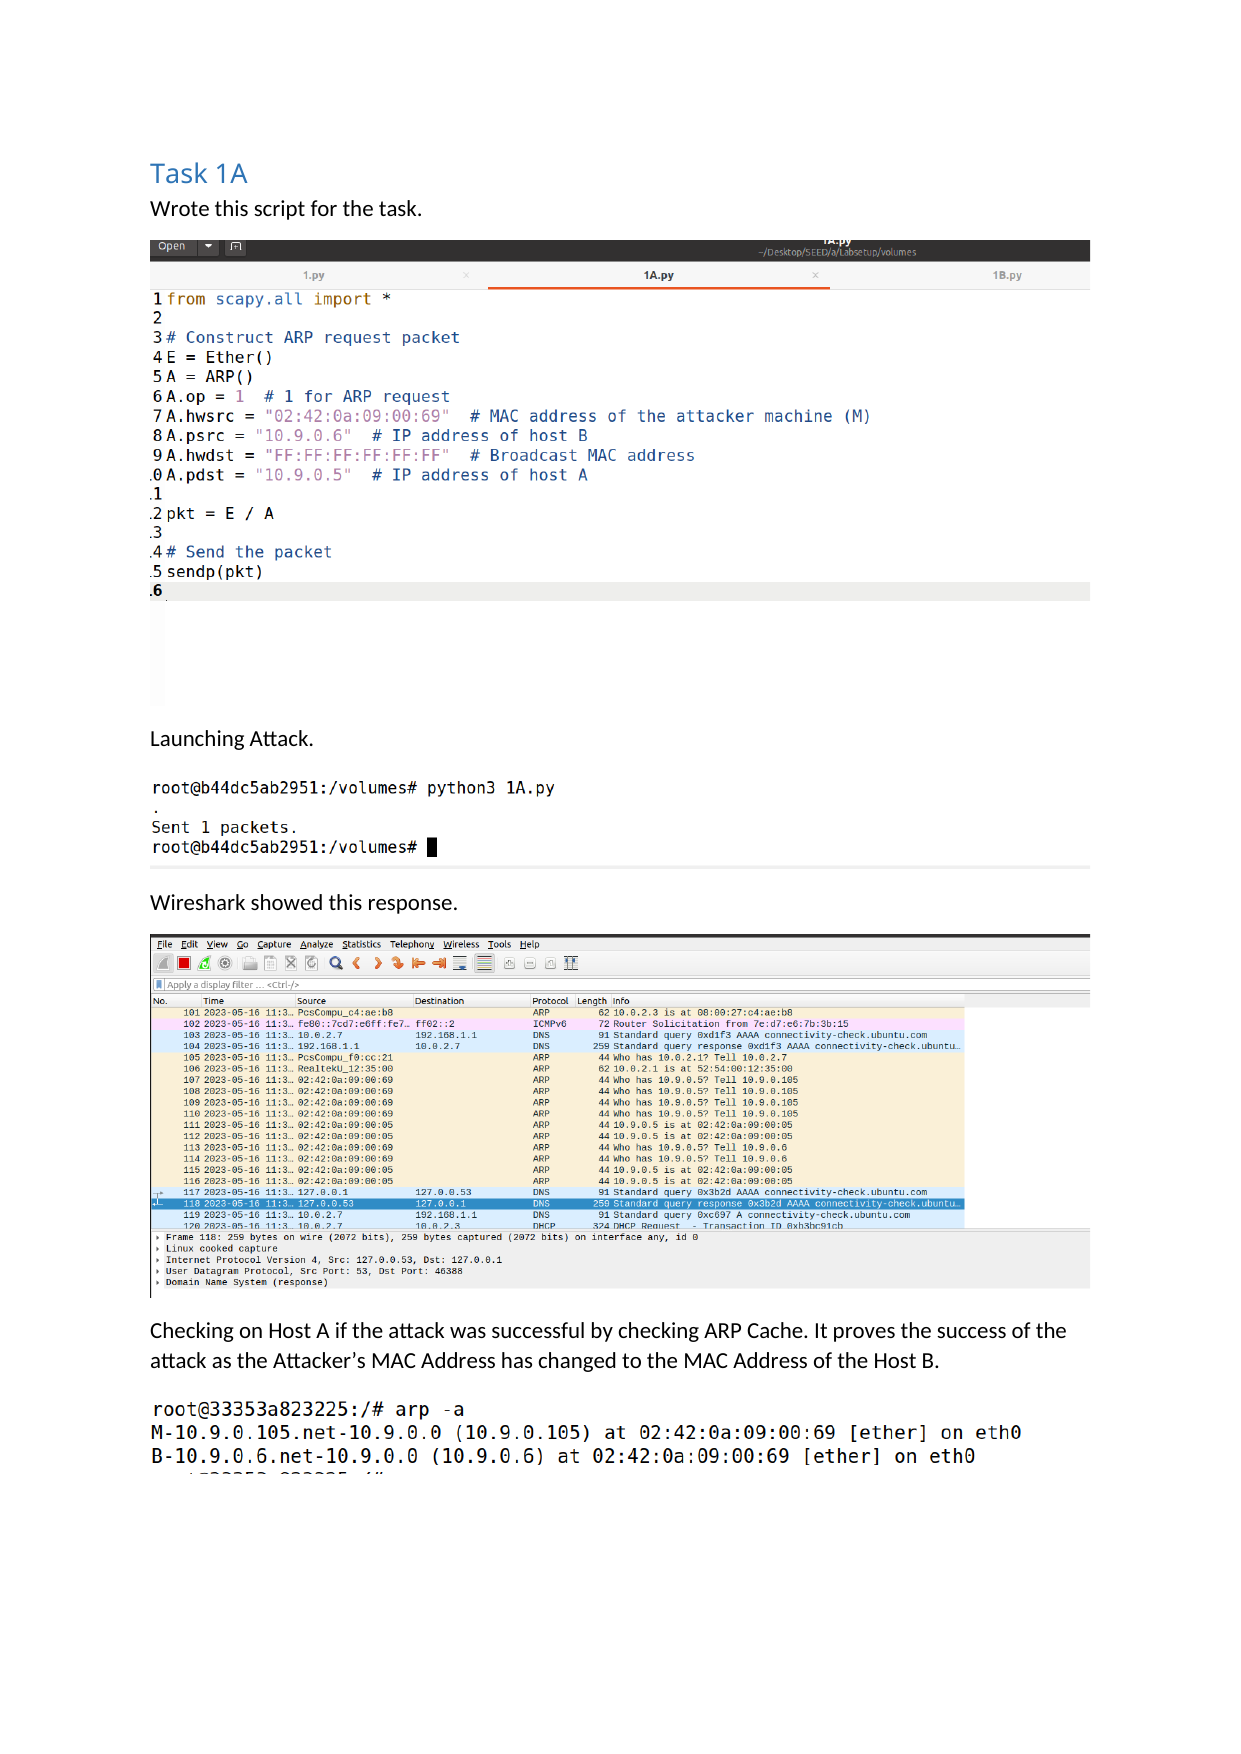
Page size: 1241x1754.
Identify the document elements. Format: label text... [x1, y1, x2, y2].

picture [150, 240, 1091, 706]
picture [150, 934, 1091, 1298]
text Wireshark showed this response. [150, 888, 1090, 916]
picture [150, 771, 1091, 869]
text Wrote this script for the task. [150, 194, 1090, 222]
text Launching Attack. [150, 724, 1090, 752]
subtitle Task 1A [150, 154, 1090, 191]
text Checking on Host A if the attack was successful by checking ARP Cache. It proves the success of the attack as the Attacker’s MAC Address has changed to the MAC Address of the Host B. [150, 1316, 1090, 1374]
picture [150, 1393, 1091, 1474]
